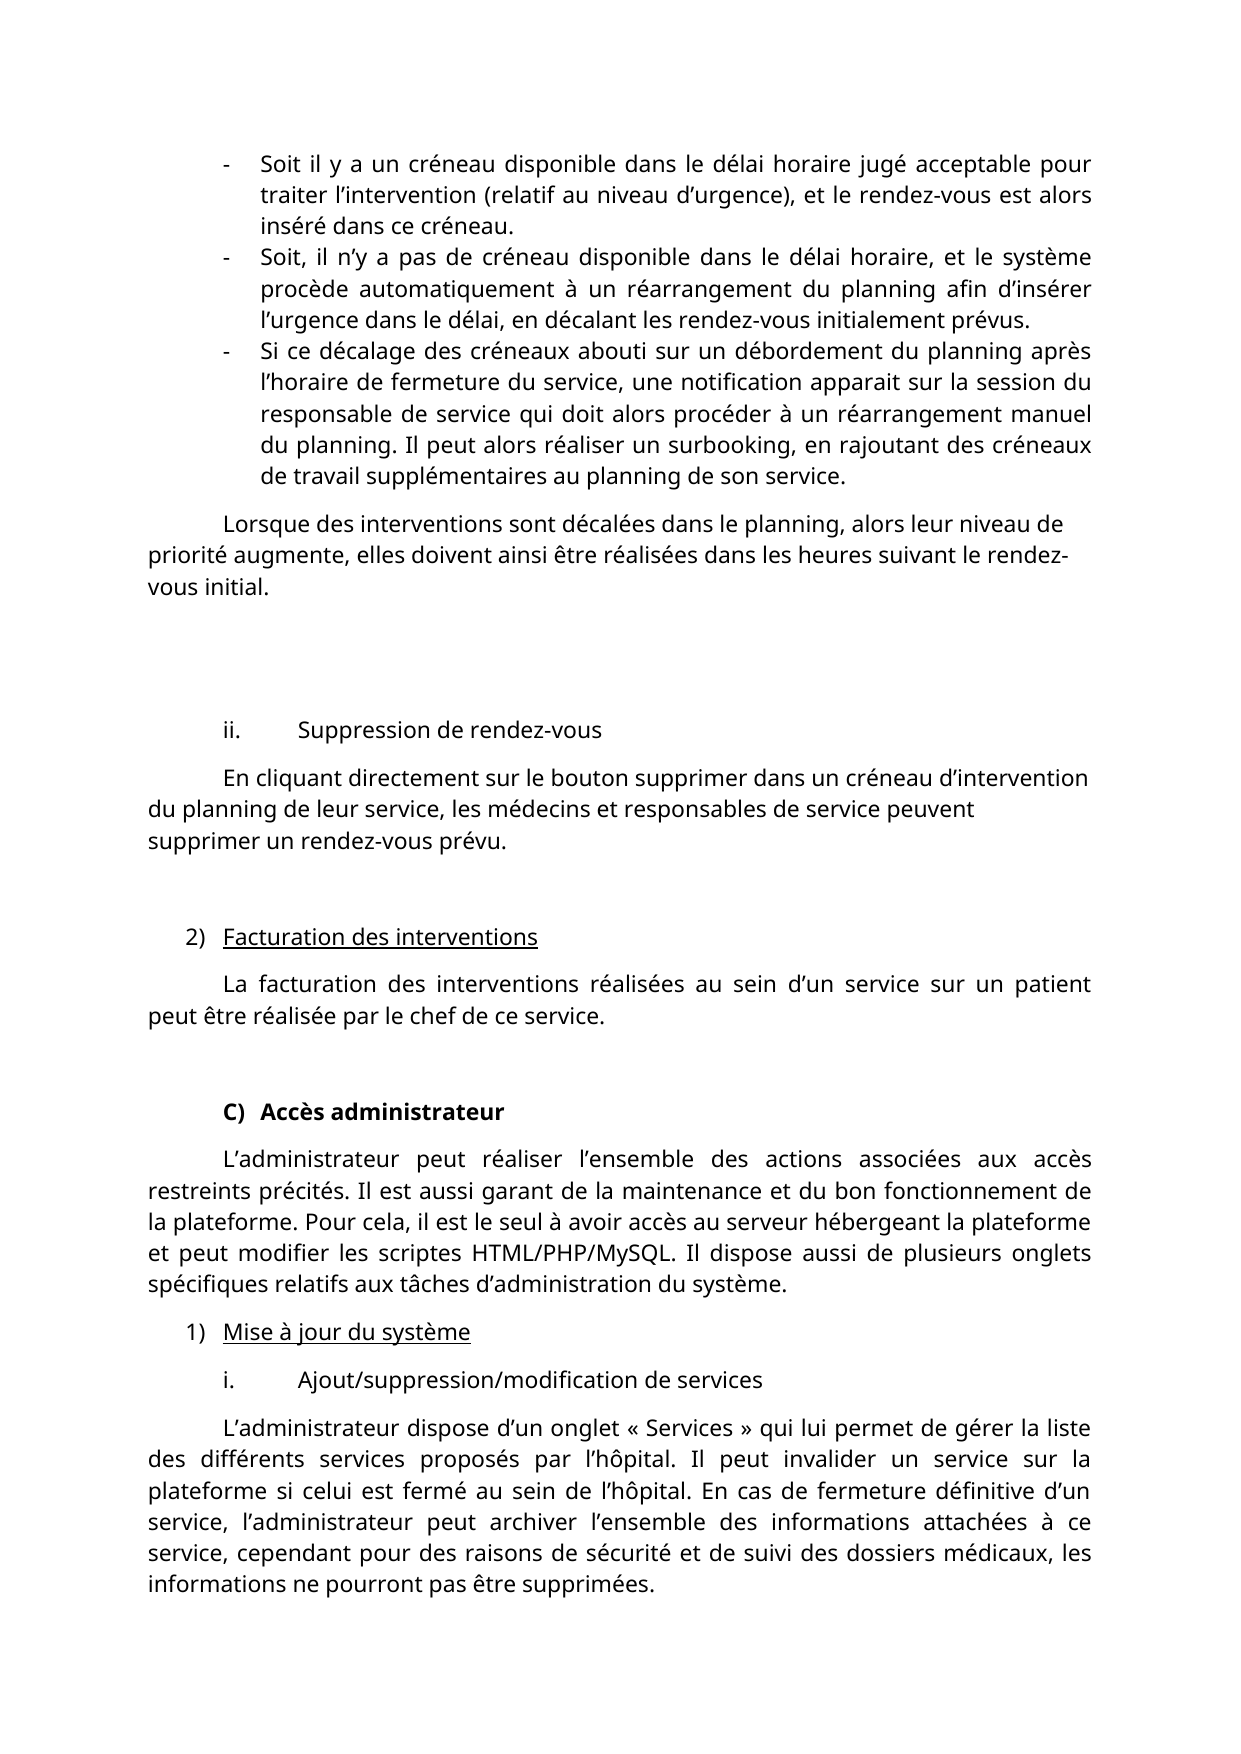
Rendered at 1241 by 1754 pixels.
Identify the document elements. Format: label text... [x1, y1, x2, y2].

text La facturation des interventions réalisées au sein d’un service sur un patient peut être réalisée par le chef de ce service. [148, 968, 1093, 1031]
subtitle Facturation des interventions [185, 921, 1093, 952]
subtitle Ajout/suppression/modification de services [223, 1364, 1093, 1396]
list Soit il y a un créneau disponible dans le délai horaire jugé acceptable pour traiter l’intervention (relatif au niveau d’urgence), et le rendez-vous est alors inséré dans ce créneau. [223, 148, 1093, 241]
subtitle Suppression de rendez-vous [223, 714, 1093, 746]
subtitle Mise à jour du système [185, 1316, 1093, 1348]
list Si ce décalage des créneaux abouti sur un débordement du planning après l’horaire de fermeture du service, une notification apparait sur la session du responsable de service qui doit alors procéder à un réarrangement manuel du planning. Il peut alors réaliser un surbooking, en rajoutant des créneaux de travail supplémentaires au planning de son service. [223, 335, 1093, 491]
text En cliquant directement sur le bouton supprimer dans un créneau d’intervention du planning de leur service, les médecins et responsables de service peuvent supprimer un rendez-vous prévu. [148, 762, 1093, 856]
text Lorsque des interventions sont décalées dans le planning, alors leur niveau de priorité augmente, elles doivent ainsi être réalisées dans les heures suivant le rendez-vous initial. [148, 508, 1093, 602]
text L’administrateur peut réaliser l’ensemble des actions associées aux accès restreints précités. Il est aussi garant de la maintenance et du bon fonctionnement de la plateforme. Pour cela, il est le seul à avoir accès au serveur hébergeant la plateforme et peut modifier les scriptes HTML/PHP/MySQL. Il dispose aussi de plusieurs onglets spécifiques relatifs aux tâches d’administration du système. [148, 1143, 1093, 1300]
list Soit, il n’y a pas de créneau disponible dans le délai horaire, et le système procède automatiquement à un réarrangement du planning afin d’insérer l’urgence dans le délai, en décalant les rendez-vous initialement prévus. [223, 241, 1093, 335]
text L’administrateur dispose d’un onglet « Services » qui lui permet de gérer la liste des différents services proposés par l’hôpital. Il peut invalider un service sur la plateforme si celui est fermé au sein de l’hôpital. En cas de fermeture définitive d’un service, l’administrateur peut archiver l’ensemble des informations attachées à ce service, cependant pour des raisons de sécurité et de suivi des dossiers médicaux, les informations ne pourront pas être supprimées. [148, 1412, 1093, 1600]
subtitle Accès administrateur [223, 1096, 1093, 1127]
